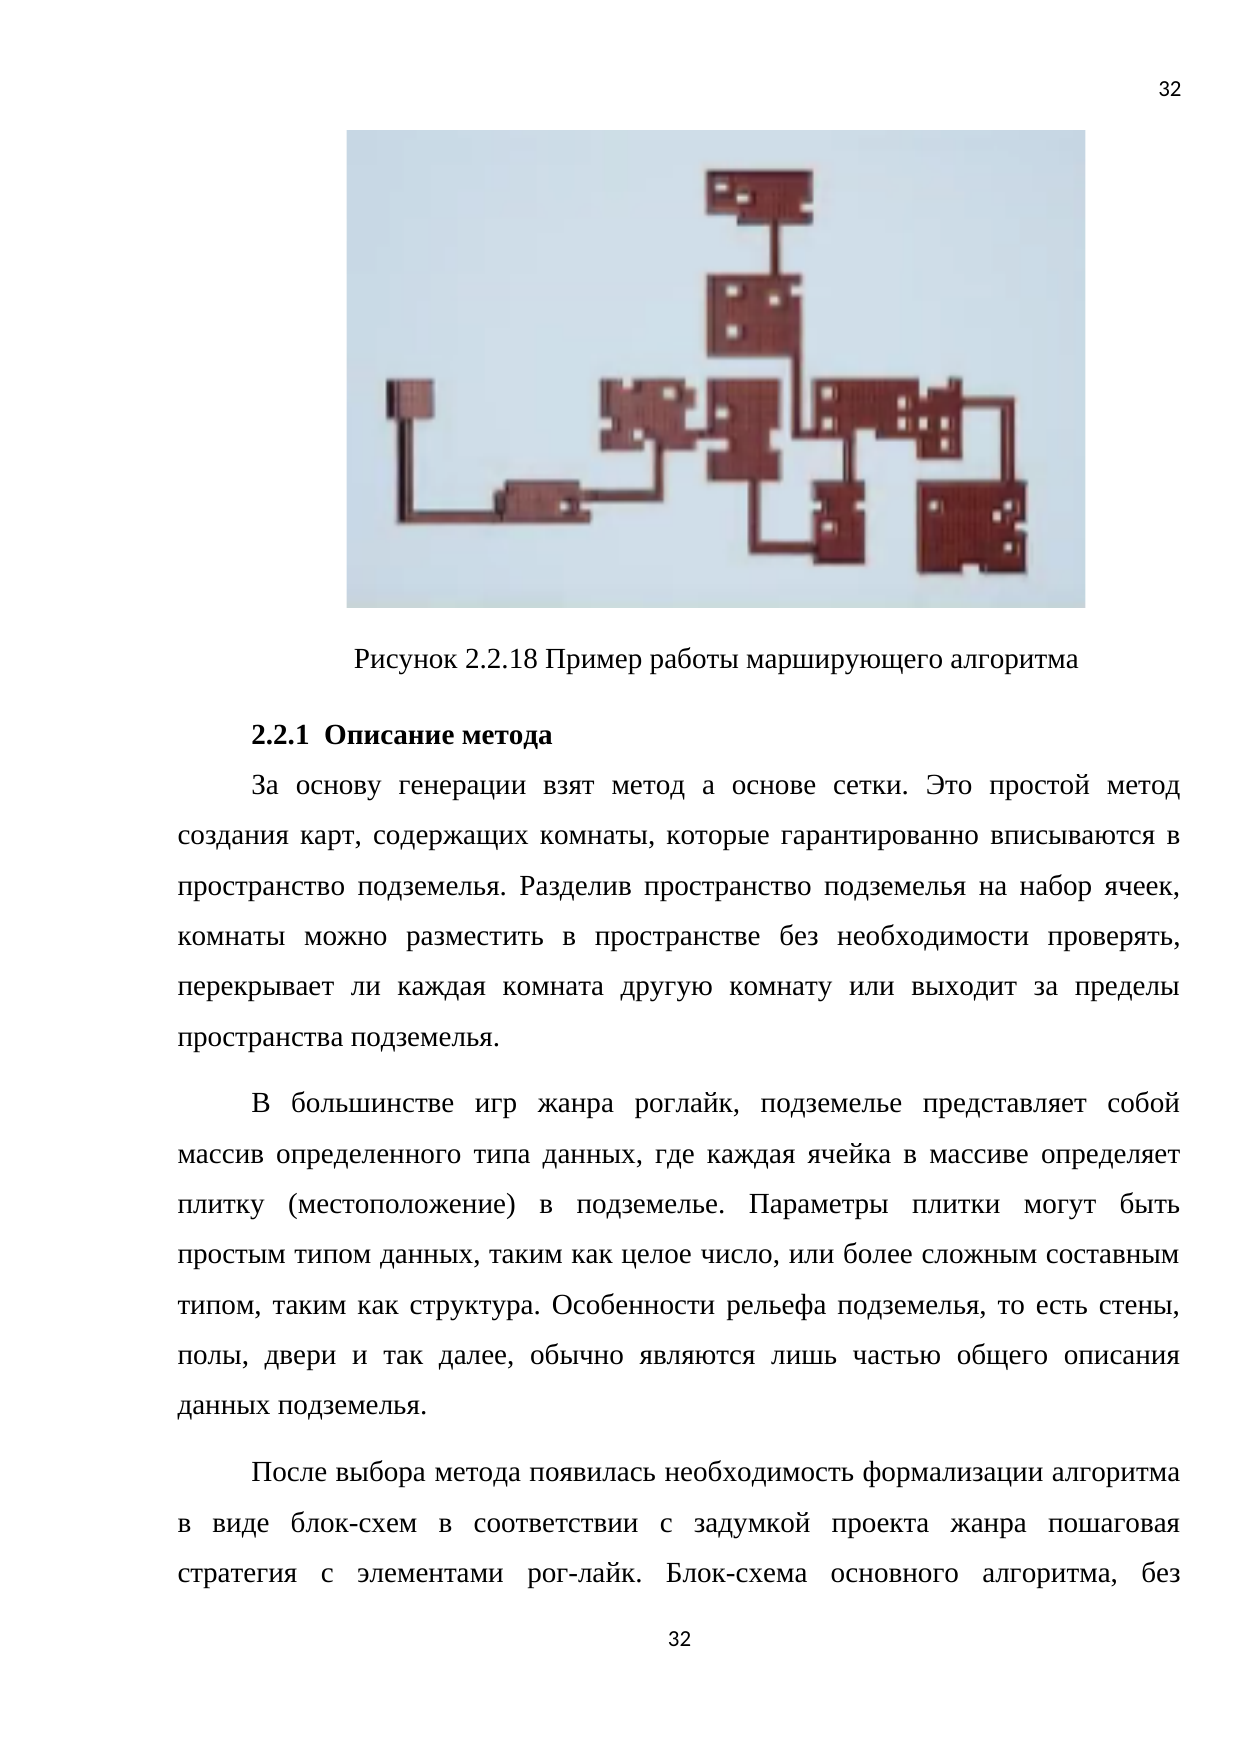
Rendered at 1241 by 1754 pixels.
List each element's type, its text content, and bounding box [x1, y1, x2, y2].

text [177, 1454, 1181, 1589]
subtitle Описание метода [177, 717, 1181, 750]
text За основу генерации взят метод а основе сетки. Это простой метод создания карт, содержащих комнаты, которые гарантированно вписываются в пространство подземелья. Разделив пространство подземелья на набор ячеек, комнаты можно разместить в пространстве без необходимости проверять, перекрывает ли каждая комната другую комнату или выходит за пределы пространства подземелья. [177, 767, 1181, 1052]
picture [346, 130, 1086, 608]
text В большинстве игр жанра роглайк, подземелье представляет собой массив определенного типа данных, где каждая ячейка в массиве определяет плитку (местоположение) в подземелье. Параметры плитки могут быть простым типом данных, таким как целое число, или более сложным составным типом, таким как структура. Особенности рельефа подземелья, то есть стены, полы, двери и так далее, обычно являются лишь частью общего описания данных подземелья. [177, 1086, 1181, 1421]
